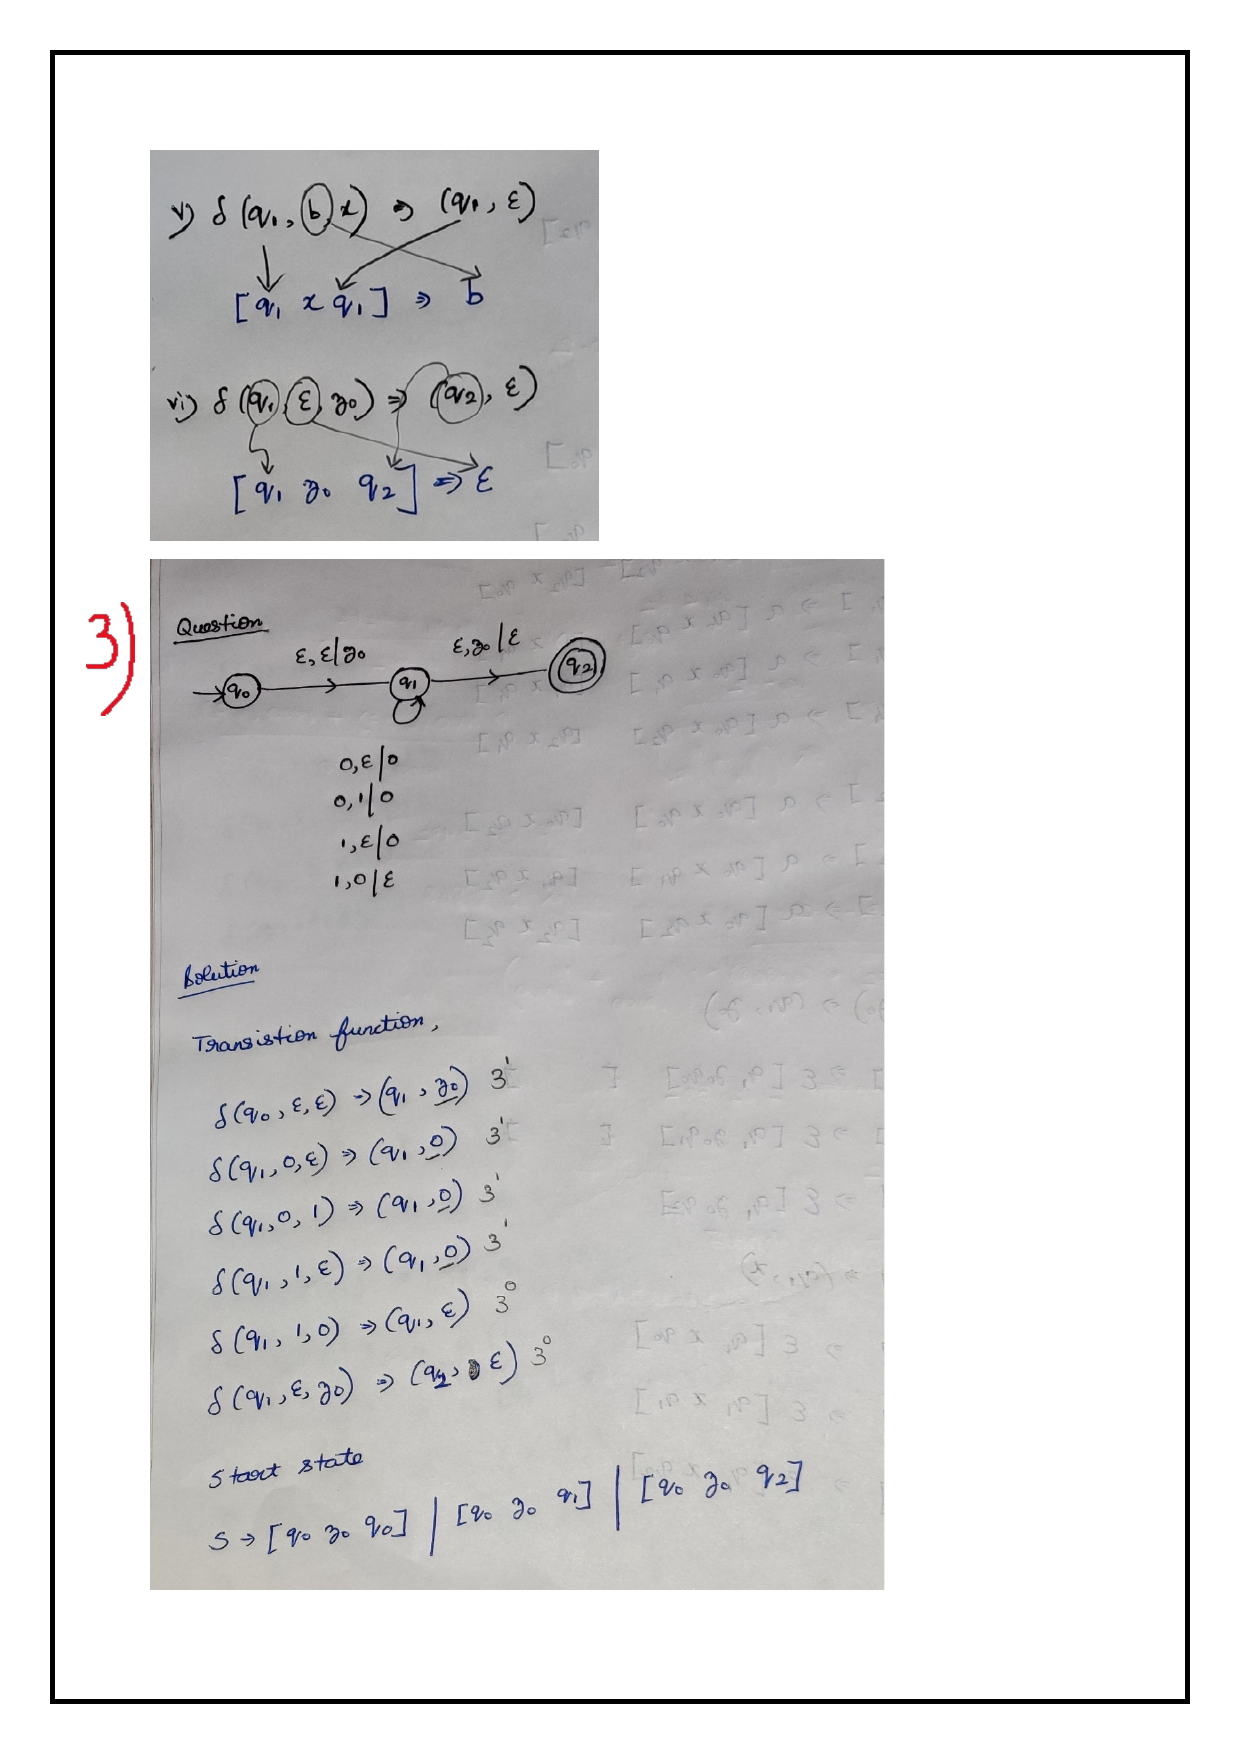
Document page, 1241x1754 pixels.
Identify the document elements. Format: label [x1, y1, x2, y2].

picture [86, 602, 135, 716]
picture [150, 559, 885, 1590]
picture [150, 150, 599, 541]
